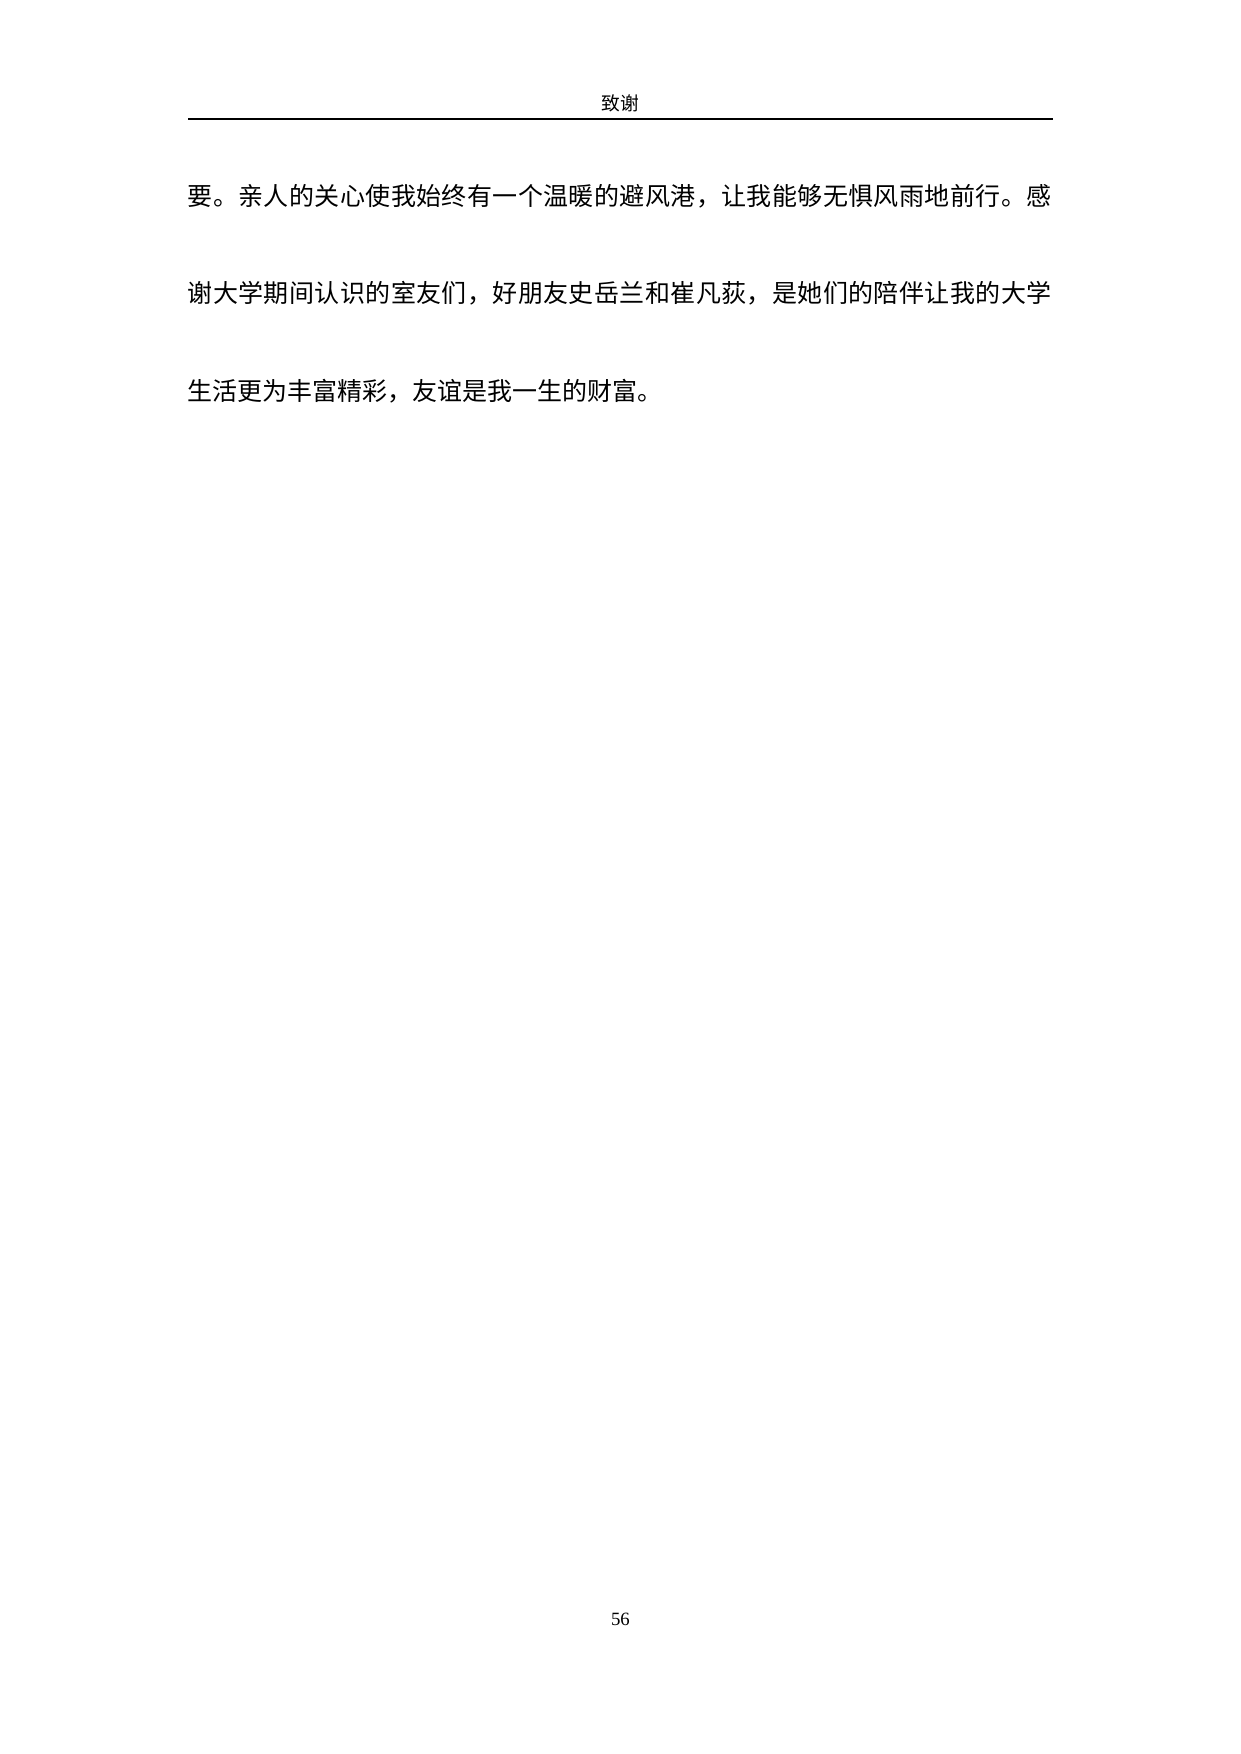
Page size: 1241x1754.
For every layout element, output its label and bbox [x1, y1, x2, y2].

text [187, 162, 1053, 422]
